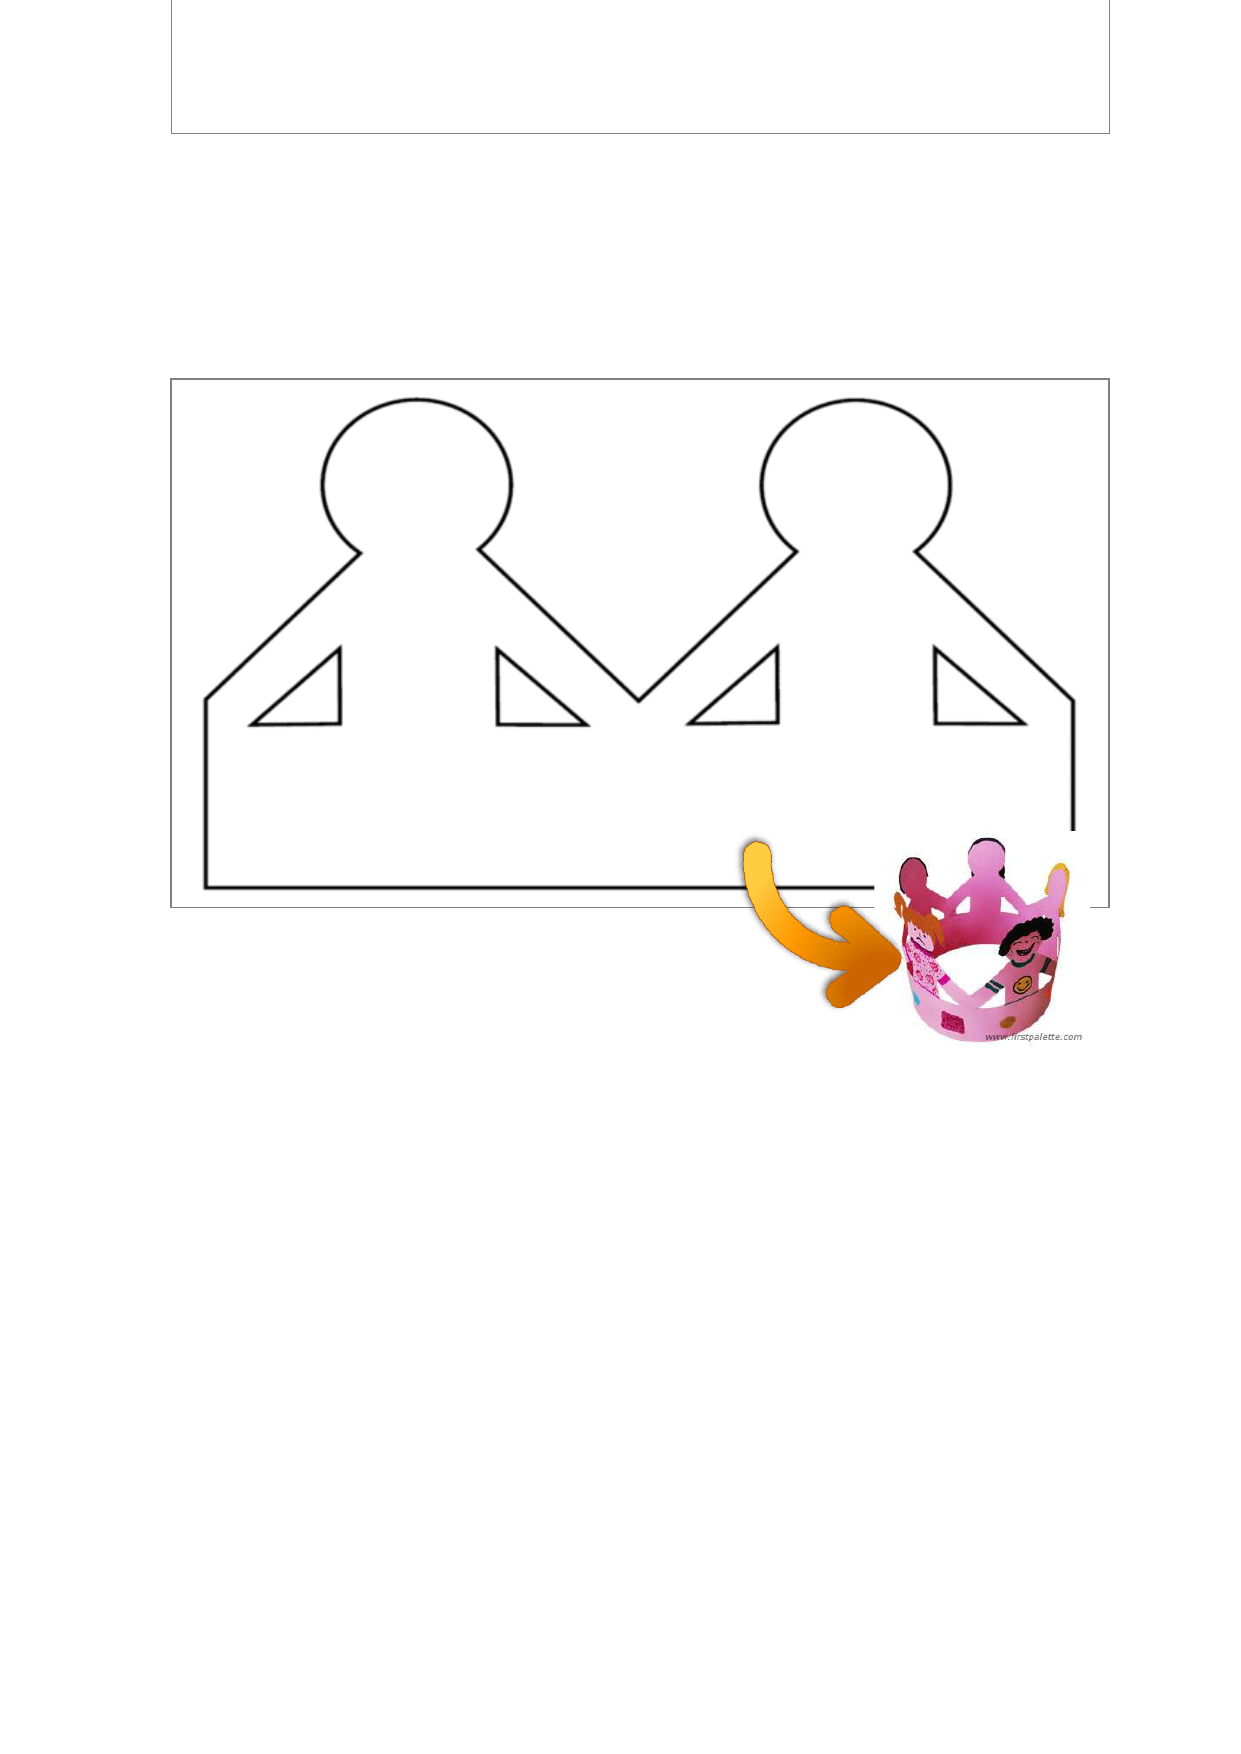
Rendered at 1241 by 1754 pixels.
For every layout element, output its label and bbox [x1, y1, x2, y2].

picture [172, 380, 1108, 1048]
